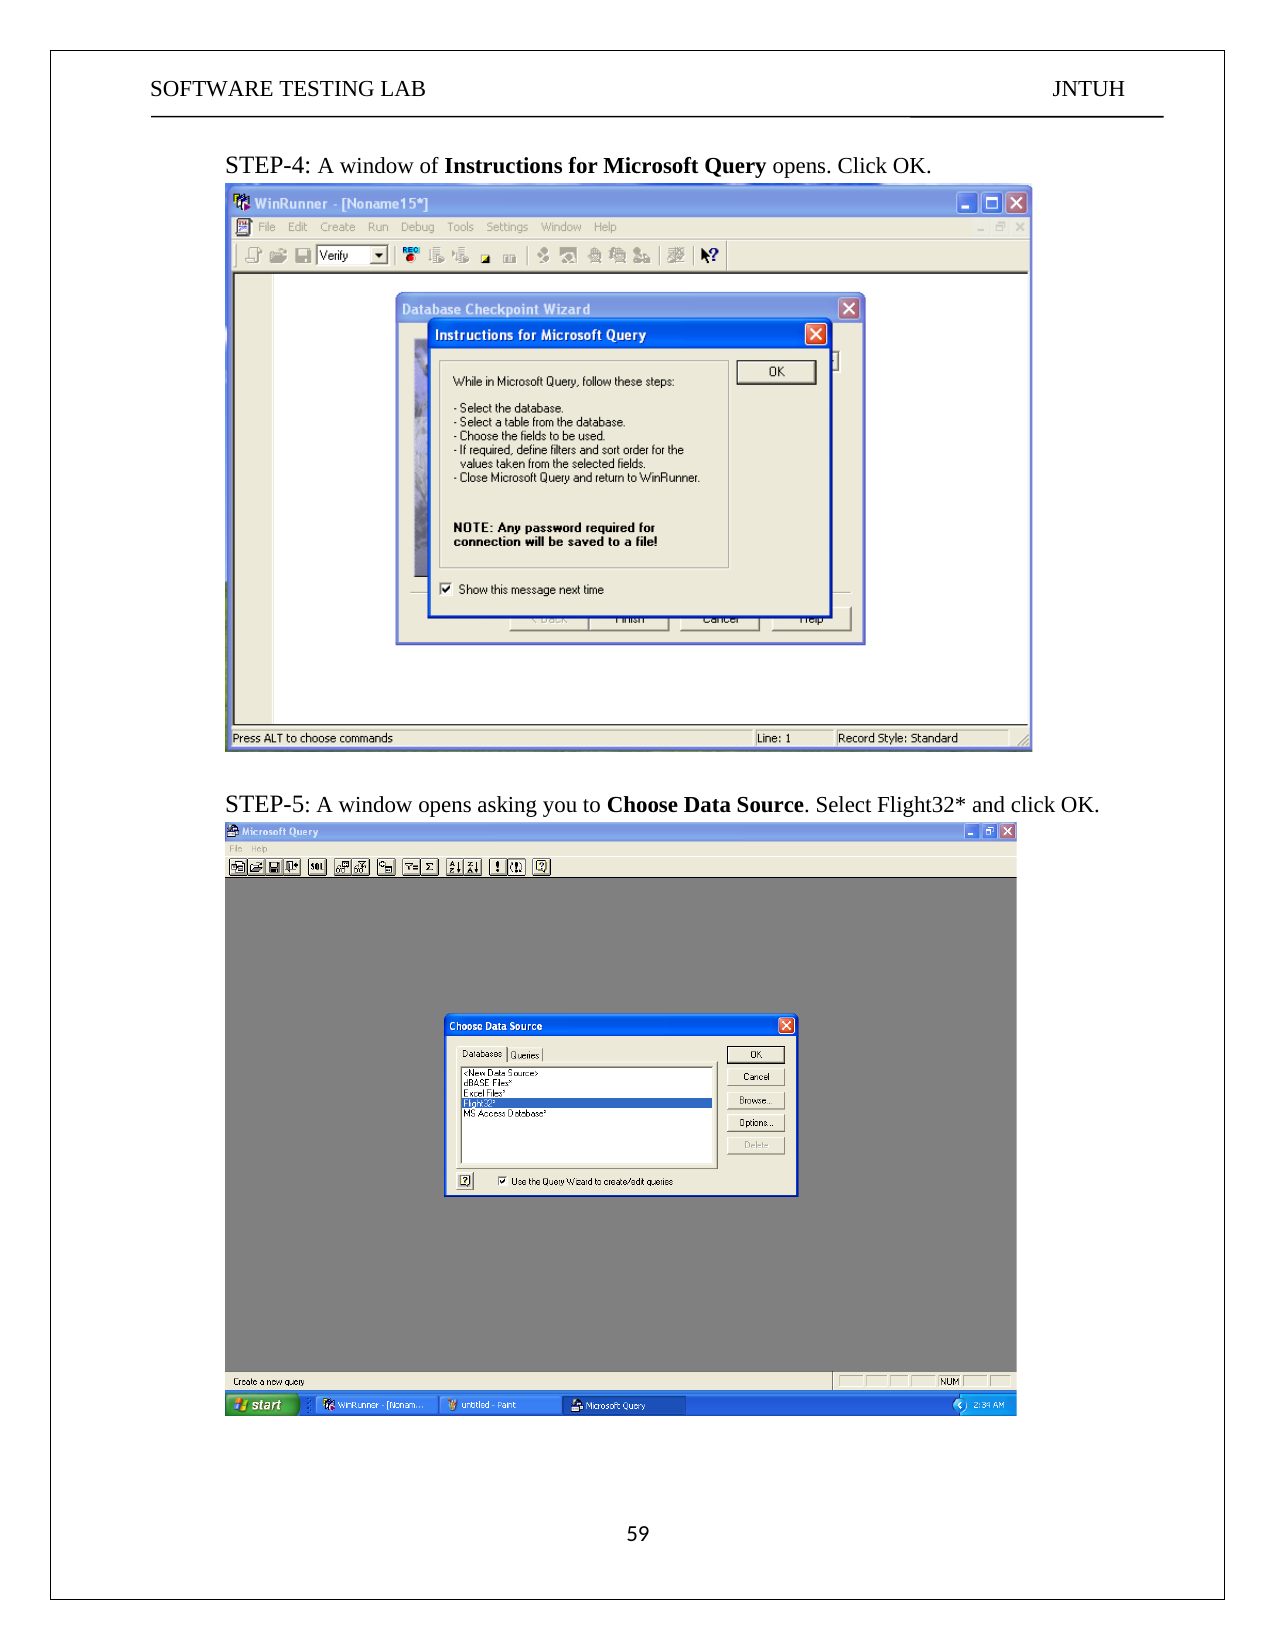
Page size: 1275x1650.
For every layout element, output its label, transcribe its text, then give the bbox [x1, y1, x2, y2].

picture [225, 822, 1017, 1416]
list STEP-5: A window opens asking you to Choose Data Source. Select Flight32* and click OK. [225, 789, 1125, 818]
list STEP-4: A window of Instructions for Microsoft Query opens. Click OK. [225, 150, 1125, 179]
picture [225, 183, 1033, 752]
